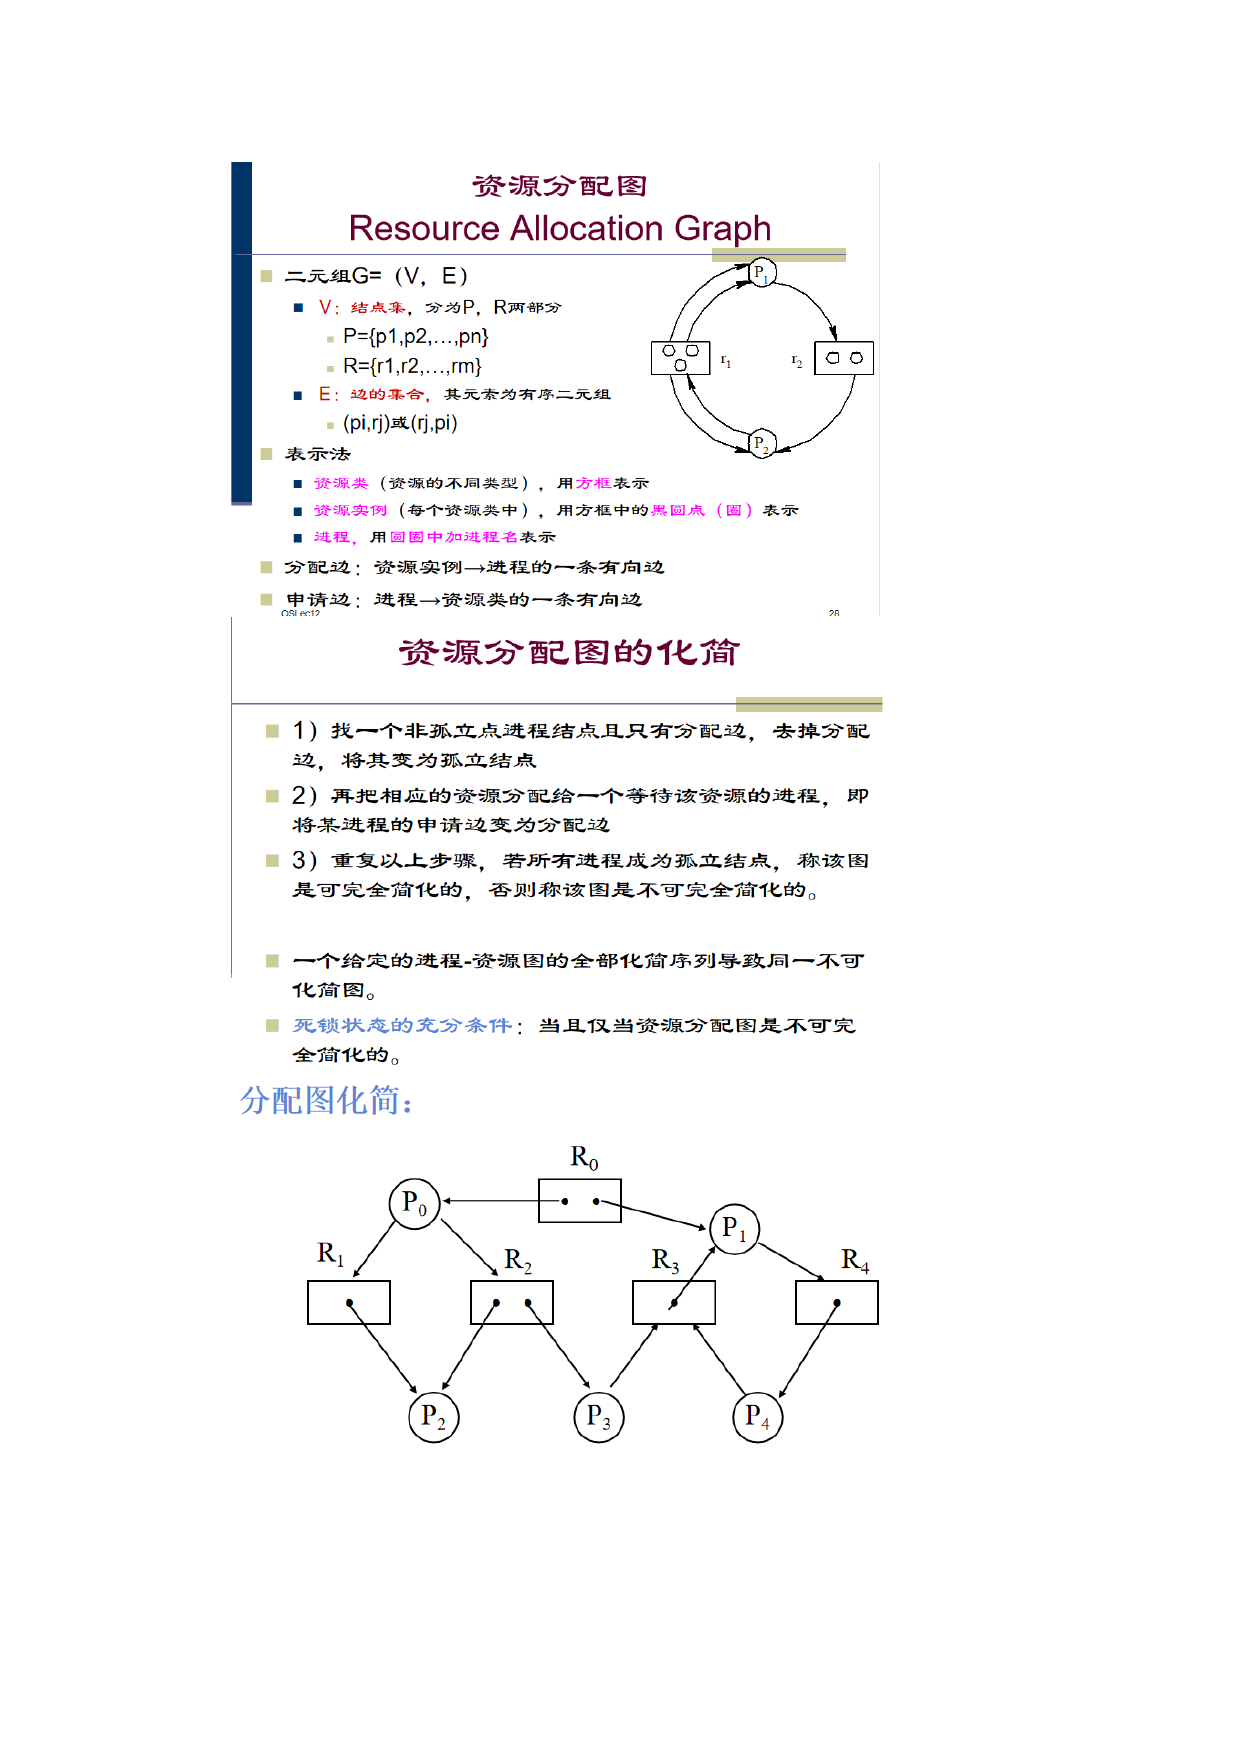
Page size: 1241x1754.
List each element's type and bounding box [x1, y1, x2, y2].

picture [231, 1072, 914, 1469]
picture [231, 162, 880, 616]
picture [231, 617, 886, 1071]
